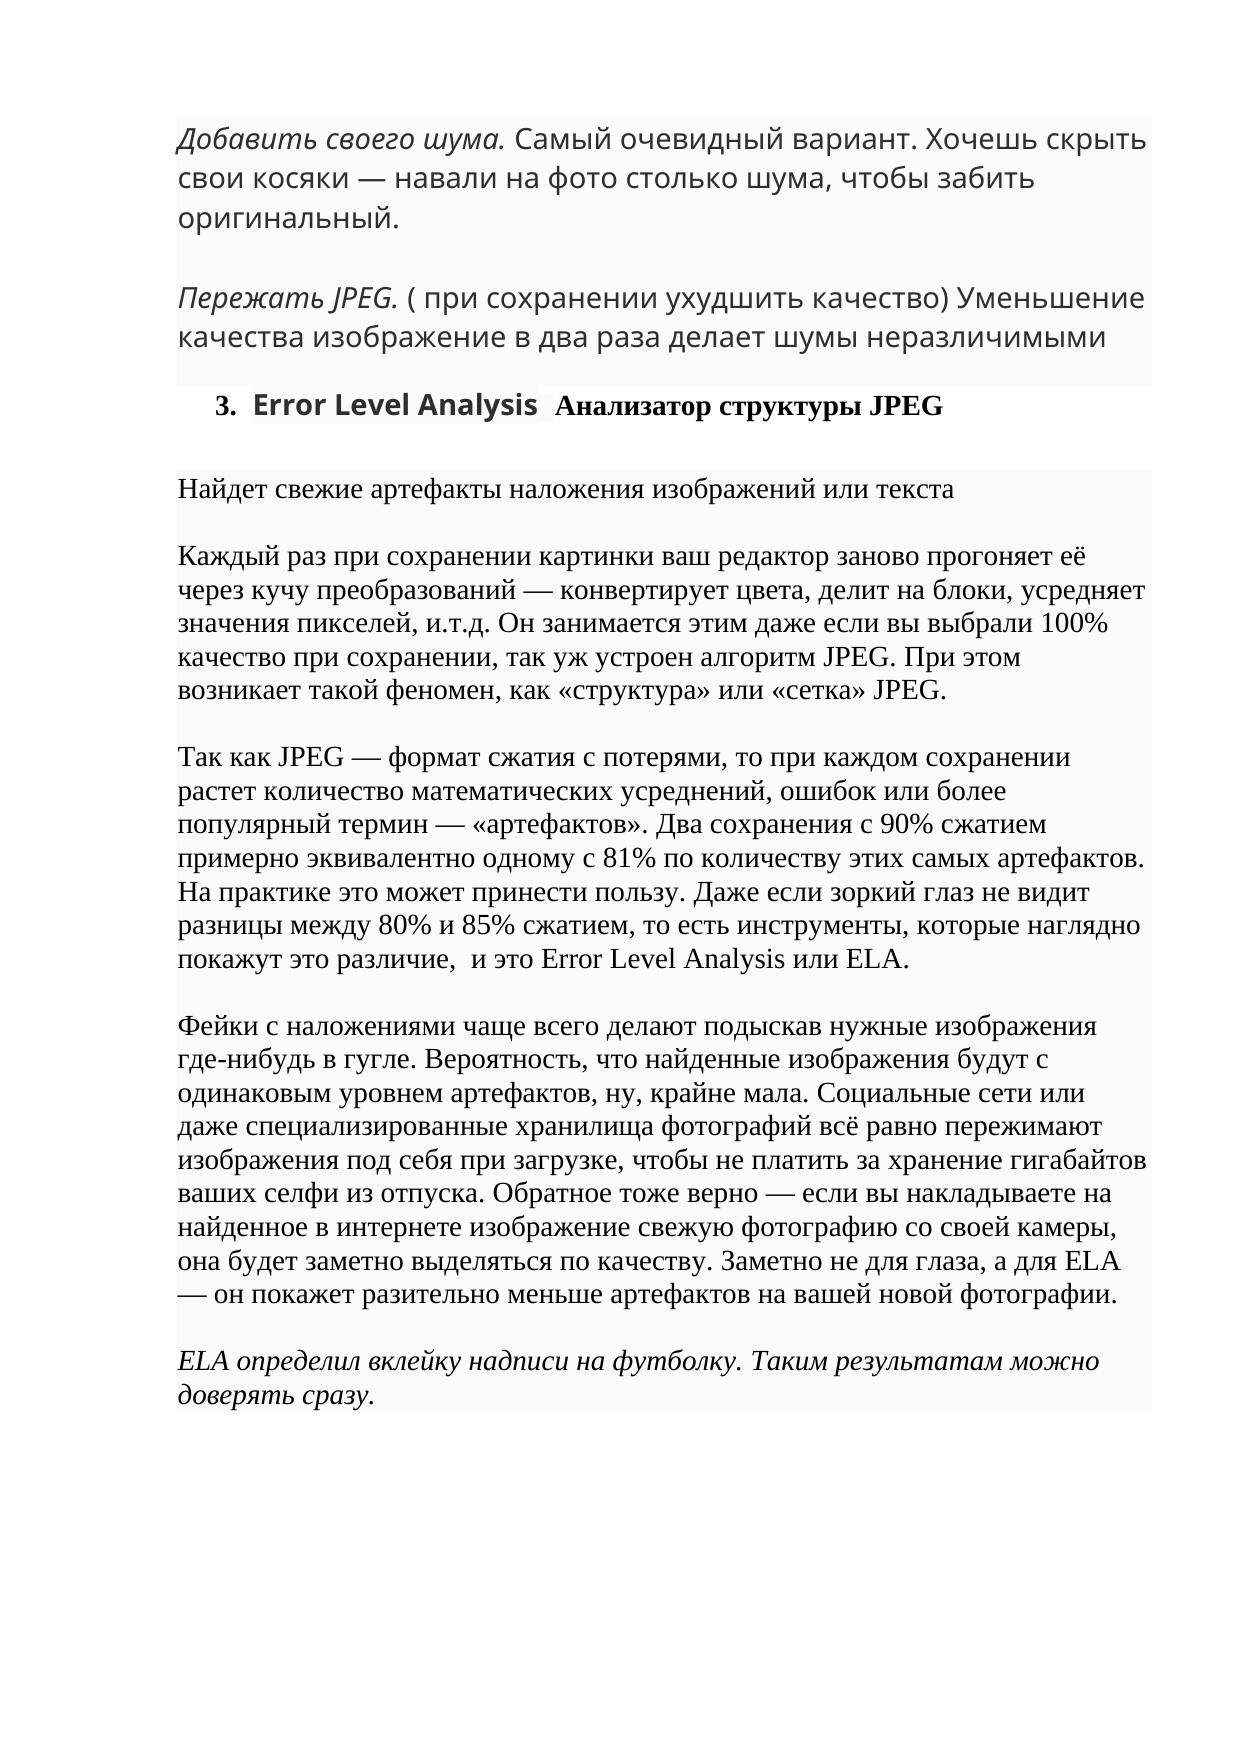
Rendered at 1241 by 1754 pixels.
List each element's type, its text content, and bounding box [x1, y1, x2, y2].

text Добавить своего шума. Самый очевидный вариант. Хочешь скрыть свои косяки — навали на фото столько шума, чтобы забить оригинальный. [177, 118, 1152, 237]
text Каждый раз при сохранении картинки ваш редактор заново прогоняет её через кучу преобразований — конвертирует цвета, делит на блоки, усредняет значения пикселей, и.т.д. Он занимается этим даже если вы выбрали 100% качество при сохранении, так уж устроен алгоритм JPEG. При этом возникает такой феномен, как «структура» или «сетка» JPEG. [177, 538, 1152, 706]
text Так как JPEG — формат сжатия с потерями, то при каждом сохранении растет количество математических усреднений, ошибок или более популярный термин — «артефактов». Два сохранения с 90% сжатием примерно эквивалентно одному с 81% по количеству этих самых артефактов. На практике это может принести пользу. Даже если зоркий глаз не видит разницы между 80% и 85% сжатием, то есть инструменты, которые наглядно покажут это различие, и это Error Level Analysis или ELA. [177, 739, 1152, 974]
text Фейки с наложениями чаще всего делают подыскав нужные изображения где-нибудь в гугле. Вероятность, что найденные изображения будут с одинаковым уровнем артефактов, ну, крайне мала. Социальные сети или даже специализированные хранилища фотографий всё равно пережимают изображения под себя при загрузке, чтобы не платить за хранение гигабайтов ваших селфи из отпуска. Обратное тоже верно — если вы накладываете на найденное в интернете изображение свежую фотографию со своей камеры, она будет заметно выделяться по качеству. Заметно не для глаза, а для ELA — он покажет разительно меньше артефактов на вашей новой фотографии. [177, 1008, 1152, 1310]
text Найдет свежие артефакты наложения изображений или текста [177, 471, 1152, 505]
text ELA определил вклейку надписи на футболку. Таким результатам можно доверять сразу. [177, 1343, 1152, 1410]
list Error Level Analysis Анализатор структуры JPEG [538, 385, 1152, 424]
text Пережать JPEG. ( при сохранении ухудшить качество) Уменьшение качества изображение в два раза делает шумы неразличимыми [177, 277, 1152, 356]
